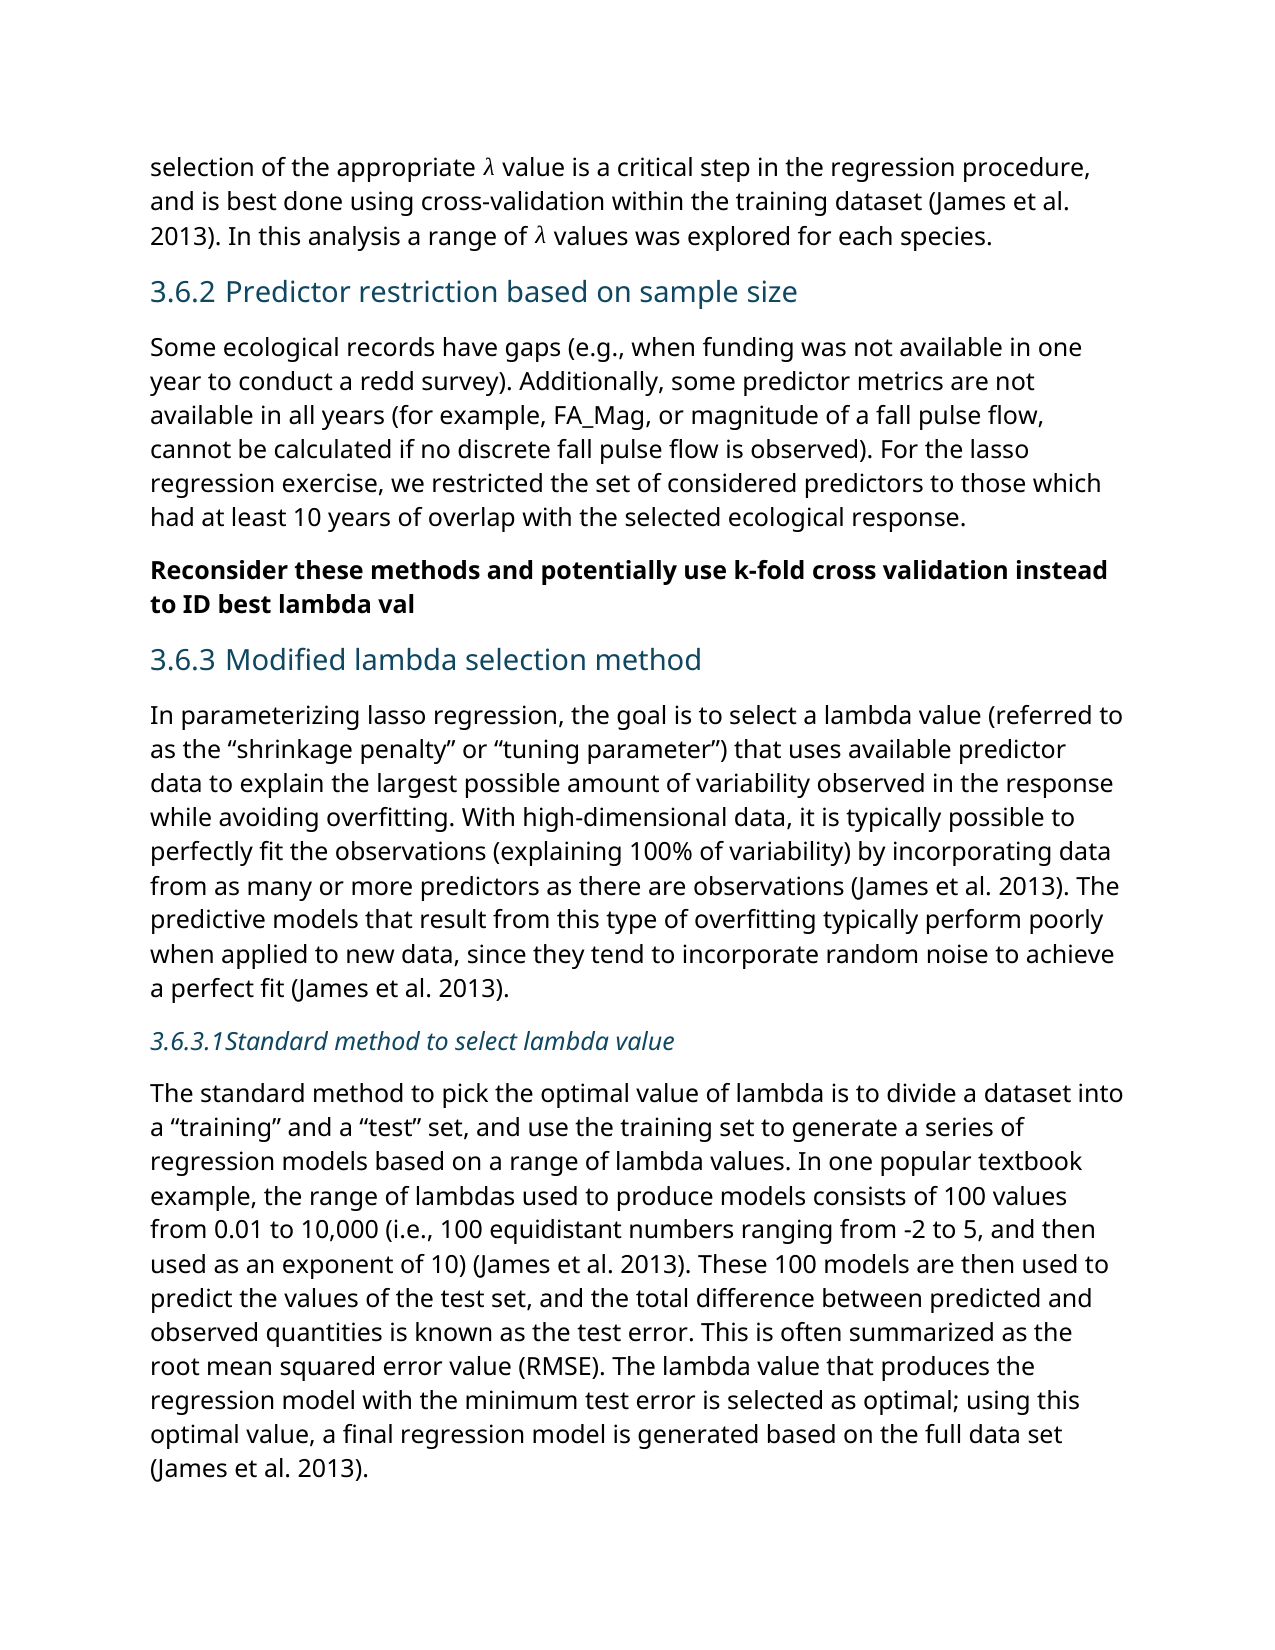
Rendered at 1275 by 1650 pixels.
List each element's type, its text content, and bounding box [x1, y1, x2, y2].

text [150, 150, 1125, 252]
text Reconsider these methods and potentially use k-fold cross validation instead to ID best lambda val [150, 552, 1125, 621]
text The standard method to pick the optimal value of lambda is to divide a dataset into a “training” and a “test” set, and use the training set to generate a series of regression models based on a range of lambda values. In one popular textbook example, the range of lambdas used to produce models consists of 100 values from 0.01 to 10,000 (i.e., 100 equidistant numbers ranging from -2 to 5, and then used as an exponent of 10) (James et al. 2013). These 100 models are then used to predict the values of the test set, and the total difference between predicted and observed quantities is known as the test error. This is often summarized as the root mean squared error value (RMSE). The lambda value that produces the regression model with the minimum test error is selected as optimal; using this optimal value, a final regression model is generated based on the full data set (James et al. 2013). [150, 1076, 1125, 1485]
text Some ecological records have gaps (e.g., when funding was not available in one year to conduct a redd survey). Additionally, some predictor metrics are not available in all years (for example, FA_Mag, or magnitude of a fall pulse flow, cannot be calculated if no discrete fall pulse flow is observed). For the lasso regression exercise, we restricted the set of considered predictors to those which had at least 10 years of overlap with the selected ecological response. [150, 329, 1125, 534]
text In parameterizing lasso regression, the goal is to select a lambda value (referred to as the “shrinkage penalty” or “tuning parameter”) that uses available predictor data to explain the largest possible amount of variability observed in the response while avoiding overfitting. With high-dimensional data, it is typically possible to perfectly fit the observations (explaining 100% of variability) by incorporating data from as many or more predictors as there are observations (James et al. 2013). The predictive models that result from this type of overfitting typically perform poorly when applied to new data, since they tend to incorporate random noise to achieve a perfect fit (James et al. 2013). [150, 698, 1125, 1004]
subtitle 3.6.3.1 Standard method to select lambda value [150, 1023, 1125, 1057]
subtitle 3.6.2 Predictor restriction based on sample size [150, 271, 1125, 311]
subtitle 3.6.3 Modified lambda selection method [150, 639, 1125, 679]
